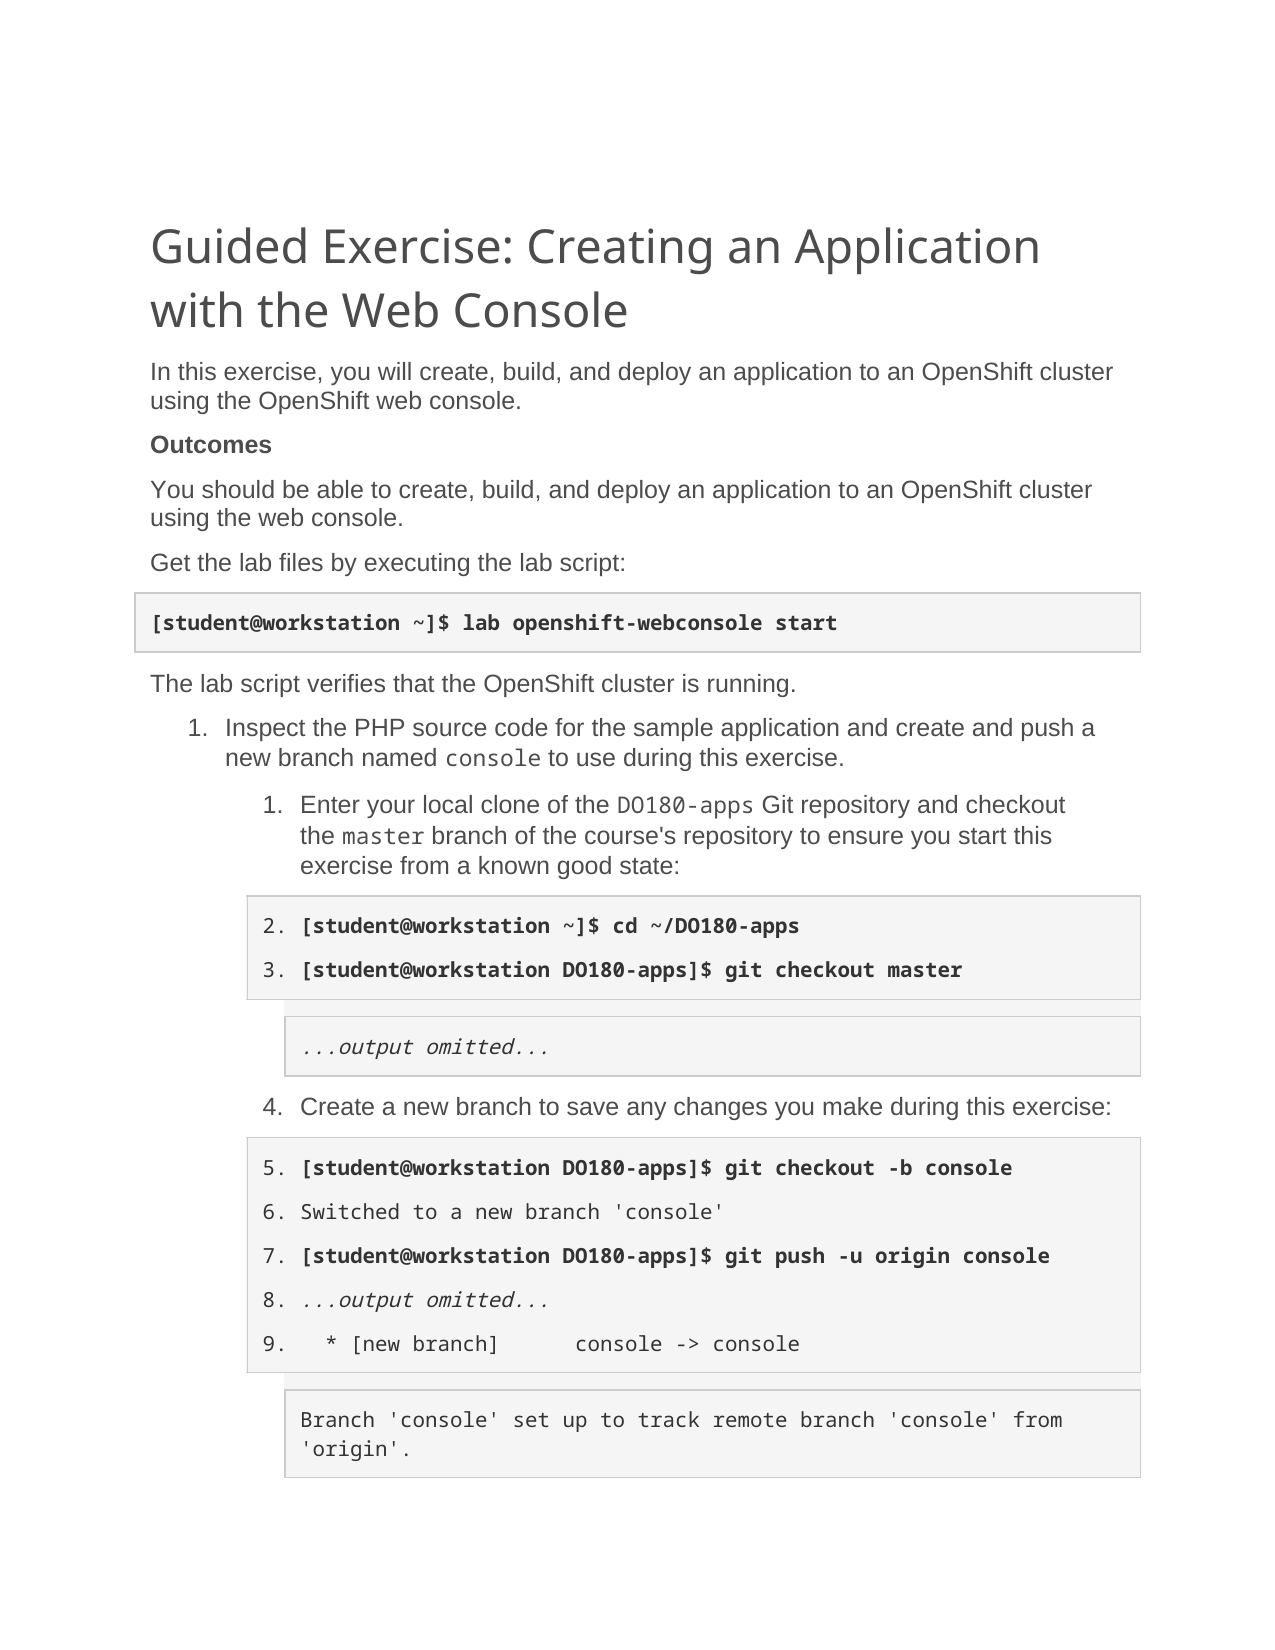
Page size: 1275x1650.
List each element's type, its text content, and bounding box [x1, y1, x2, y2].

list [student@workstation ~]$ cd ~/DO180-apps [248, 897, 1140, 939]
list [student@workstation DO180-apps]$ git checkout -b console [248, 1138, 1140, 1181]
list Enter your local clone of the DO180-apps Git repository and checkout the master branch of the course's repository to ensure you start this exercise from a known good state: [262, 788, 1125, 880]
list Inspect the PHP source code for the sample application and create and push a new branch named console to use during this exercise. [187, 713, 1125, 773]
text You should be able to create, build, and deploy an application to an OpenShift cluster using the web console. [150, 475, 1125, 532]
text Get the lab files by executing the lab script: [150, 548, 1125, 577]
text Branch 'console' set up to track remote branch 'console' from 'origin'. [286, 1391, 1140, 1477]
list [student@workstation DO180-apps]$ git push -u origin console [248, 1225, 1140, 1269]
text ...output omitted... [286, 1017, 1140, 1075]
text [student@workstation ~]$ lab openshift-webconsole start [136, 594, 1140, 651]
list * [new branch] console -> console [248, 1313, 1140, 1372]
text Guided Exercise: Creating an Application with the Web Console [150, 150, 1125, 342]
list [student@workstation DO180-apps]$ git checkout master [248, 939, 1140, 999]
text In this exercise, you will create, build, and deploy an application to an OpenShift cluster using the OpenShift web console. [150, 357, 1125, 415]
list ...output omitted... [248, 1269, 1140, 1313]
list Switched to a new branch 'console' [248, 1181, 1140, 1225]
text Outcomes [150, 430, 1125, 459]
text The lab script verifies that the OpenShift cluster is running. [150, 668, 1125, 697]
list Create a new branch to save any changes you make during this exercise: [262, 1092, 1125, 1121]
